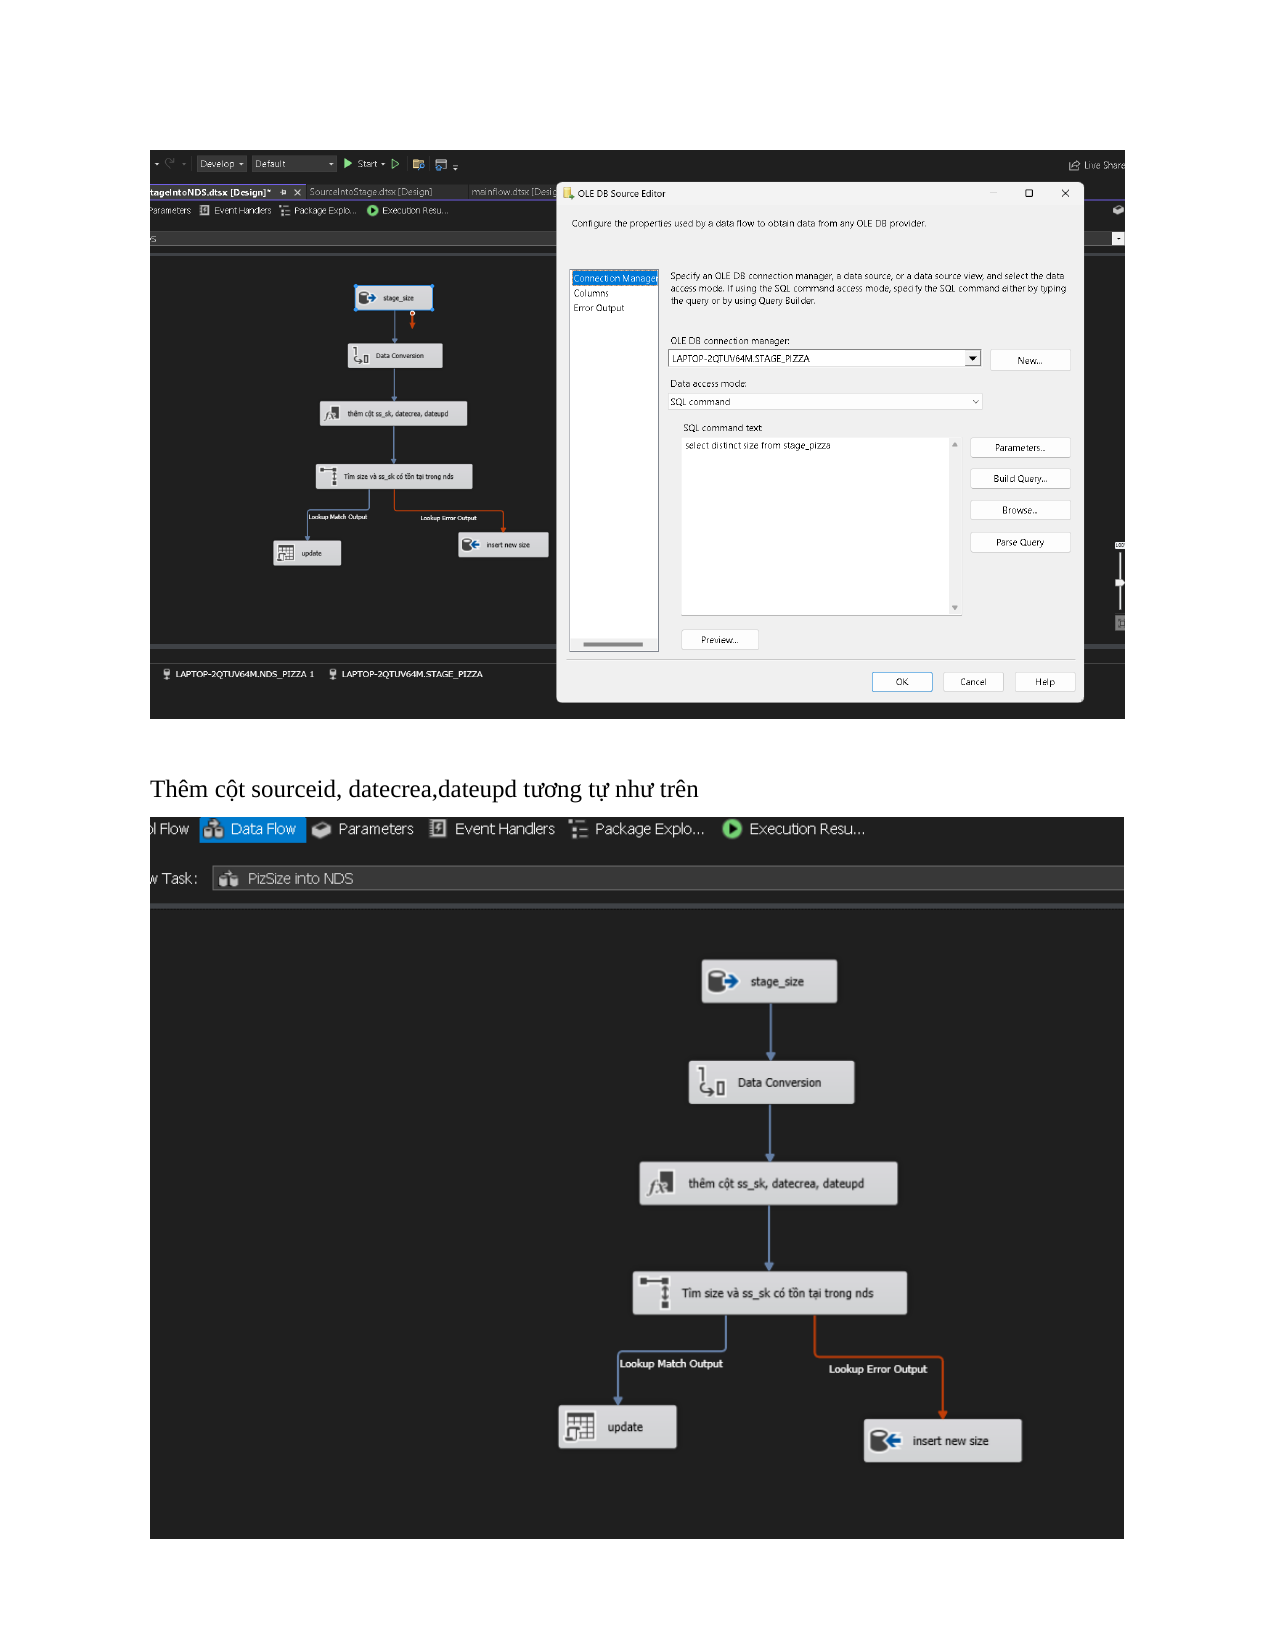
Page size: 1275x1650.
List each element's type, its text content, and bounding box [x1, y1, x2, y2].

list Thêm cột sourceid, datecrea,dateupd tương tự như trên [150, 774, 1125, 803]
picture [150, 817, 1124, 1539]
picture [150, 150, 1125, 719]
